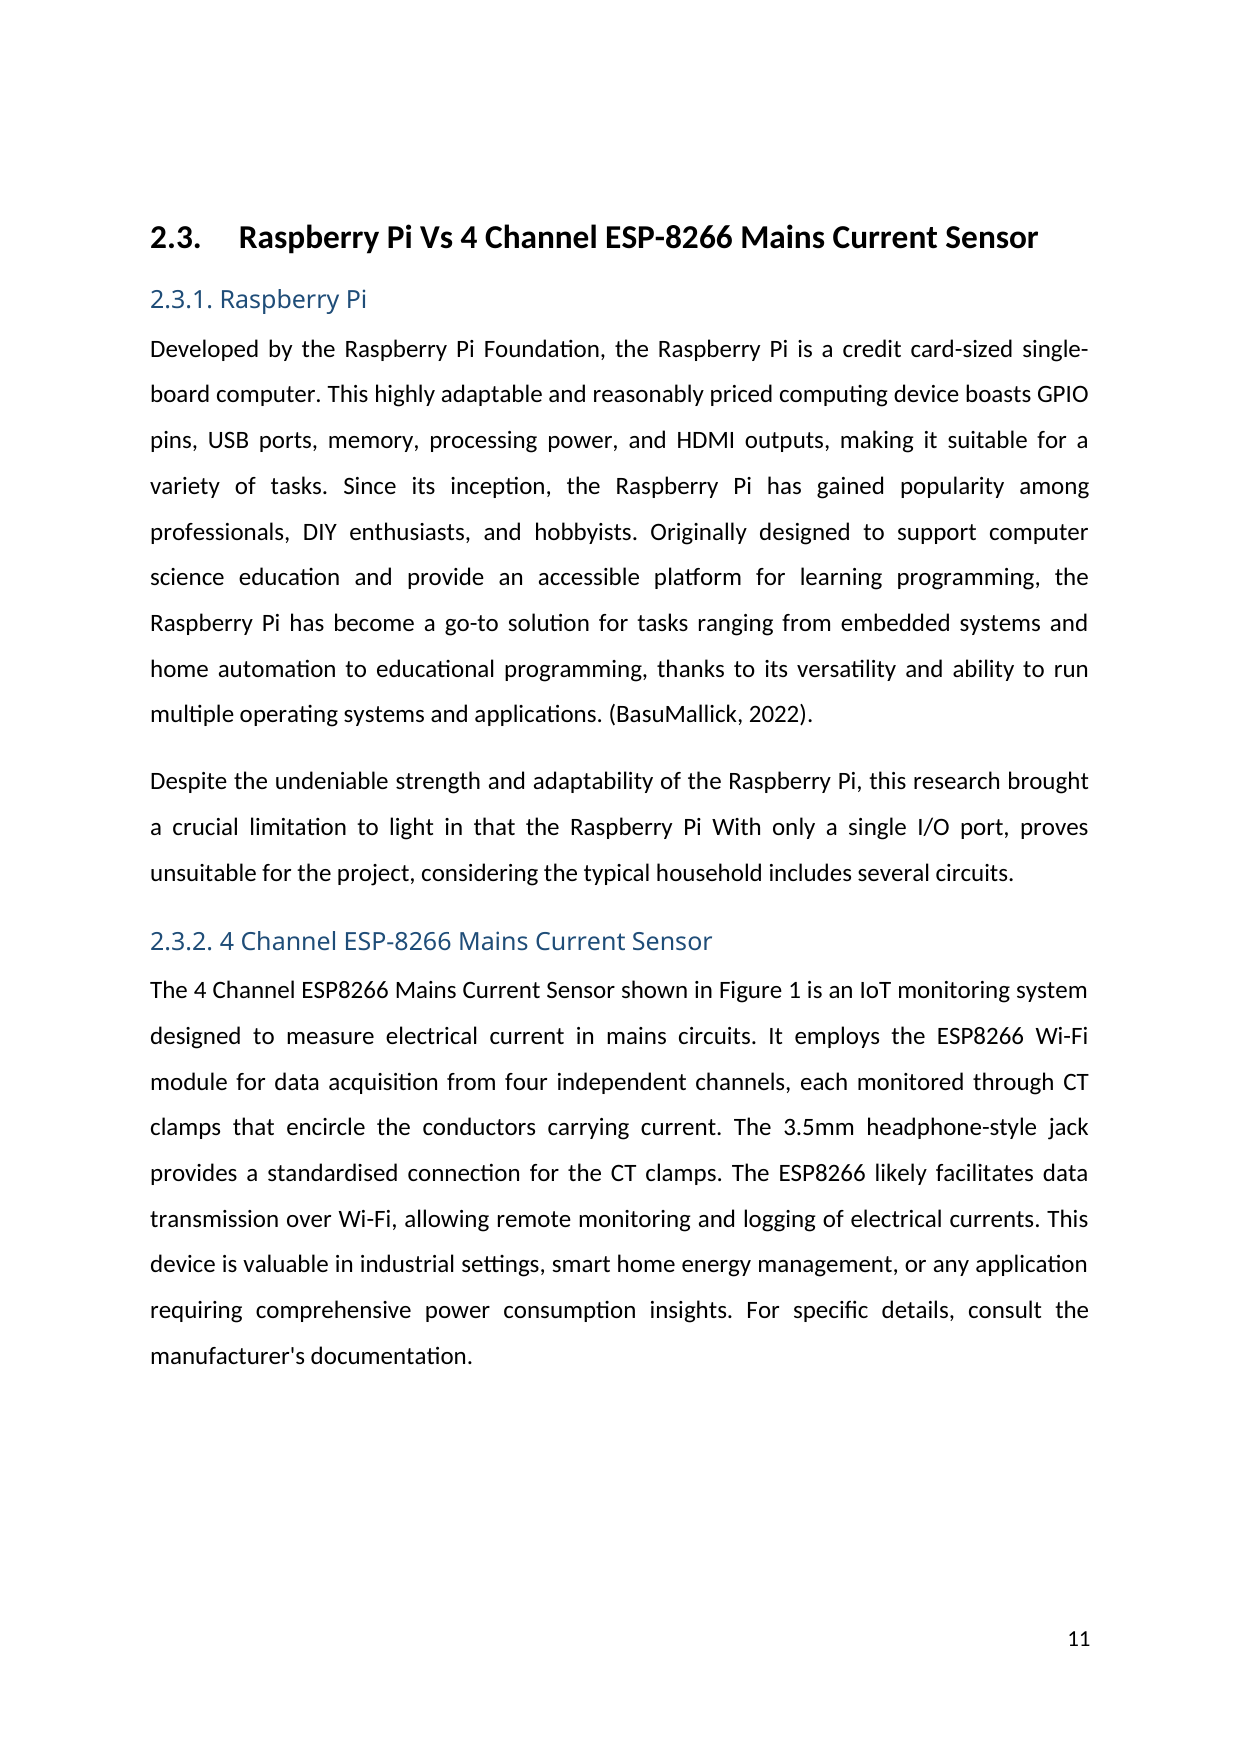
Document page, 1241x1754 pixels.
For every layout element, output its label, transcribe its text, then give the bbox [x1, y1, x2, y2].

subtitle Raspberry Pi Vs 4 Channel ESP-8266 Mains Current Sensor [150, 217, 1090, 257]
subtitle 2.3.1. Raspberry Pi [150, 282, 1090, 316]
text Despite the undeniable strength and adaptability of the Raspberry Pi, this research brought a crucial limitation to light in that the Raspberry Pi With only a single I/O port, proves unsuitable for the project, considering the typical household includes several circuits. [150, 765, 1090, 887]
text The 4 Channel ESP8266 Mains Current Sensor shown in Figure 1 is an IoT monitoring system designed to measure electrical current in mains circuits. It employs the ESP8266 Wi-Fi module for data acquisition from four independent channels, each monitored through CT clamps that encircle the conductors carrying current. The 3.5mm headphone-style jack provides a standardised connection for the CT clamps. The ESP8266 likely facilitates data transmission over Wi-Fi, allowing remote monitoring and logging of electrical currents. This device is valuable in industrial settings, smart home energy management, or any application requiring comprehensive power consumption insights. For specific details, consult the manufacturer's documentation. [150, 974, 1090, 1371]
subtitle 2.3.2. 4 Channel ESP-8266 Mains Current Sensor [150, 923, 1090, 957]
text Developed by the Raspberry Pi Foundation, the Raspberry Pi is a credit card-sized single-board computer. This highly adaptable and reasonably priced computing device boasts GPIO pins, USB ports, memory, processing power, and HDMI outputs, making it suitable for a variety of tasks. Since its inception, the Raspberry Pi has gained popularity among professionals, DIY enthusiasts, and hobbyists. Originally designed to support computer science education and provide an accessible platform for learning programming, the Raspberry Pi has become a go-to solution for tasks ranging from embedded systems and home automation to educational programming, thanks to its versatility and ability to run multiple operating systems and applications. (BasuMallick, 2022). [150, 333, 1090, 729]
